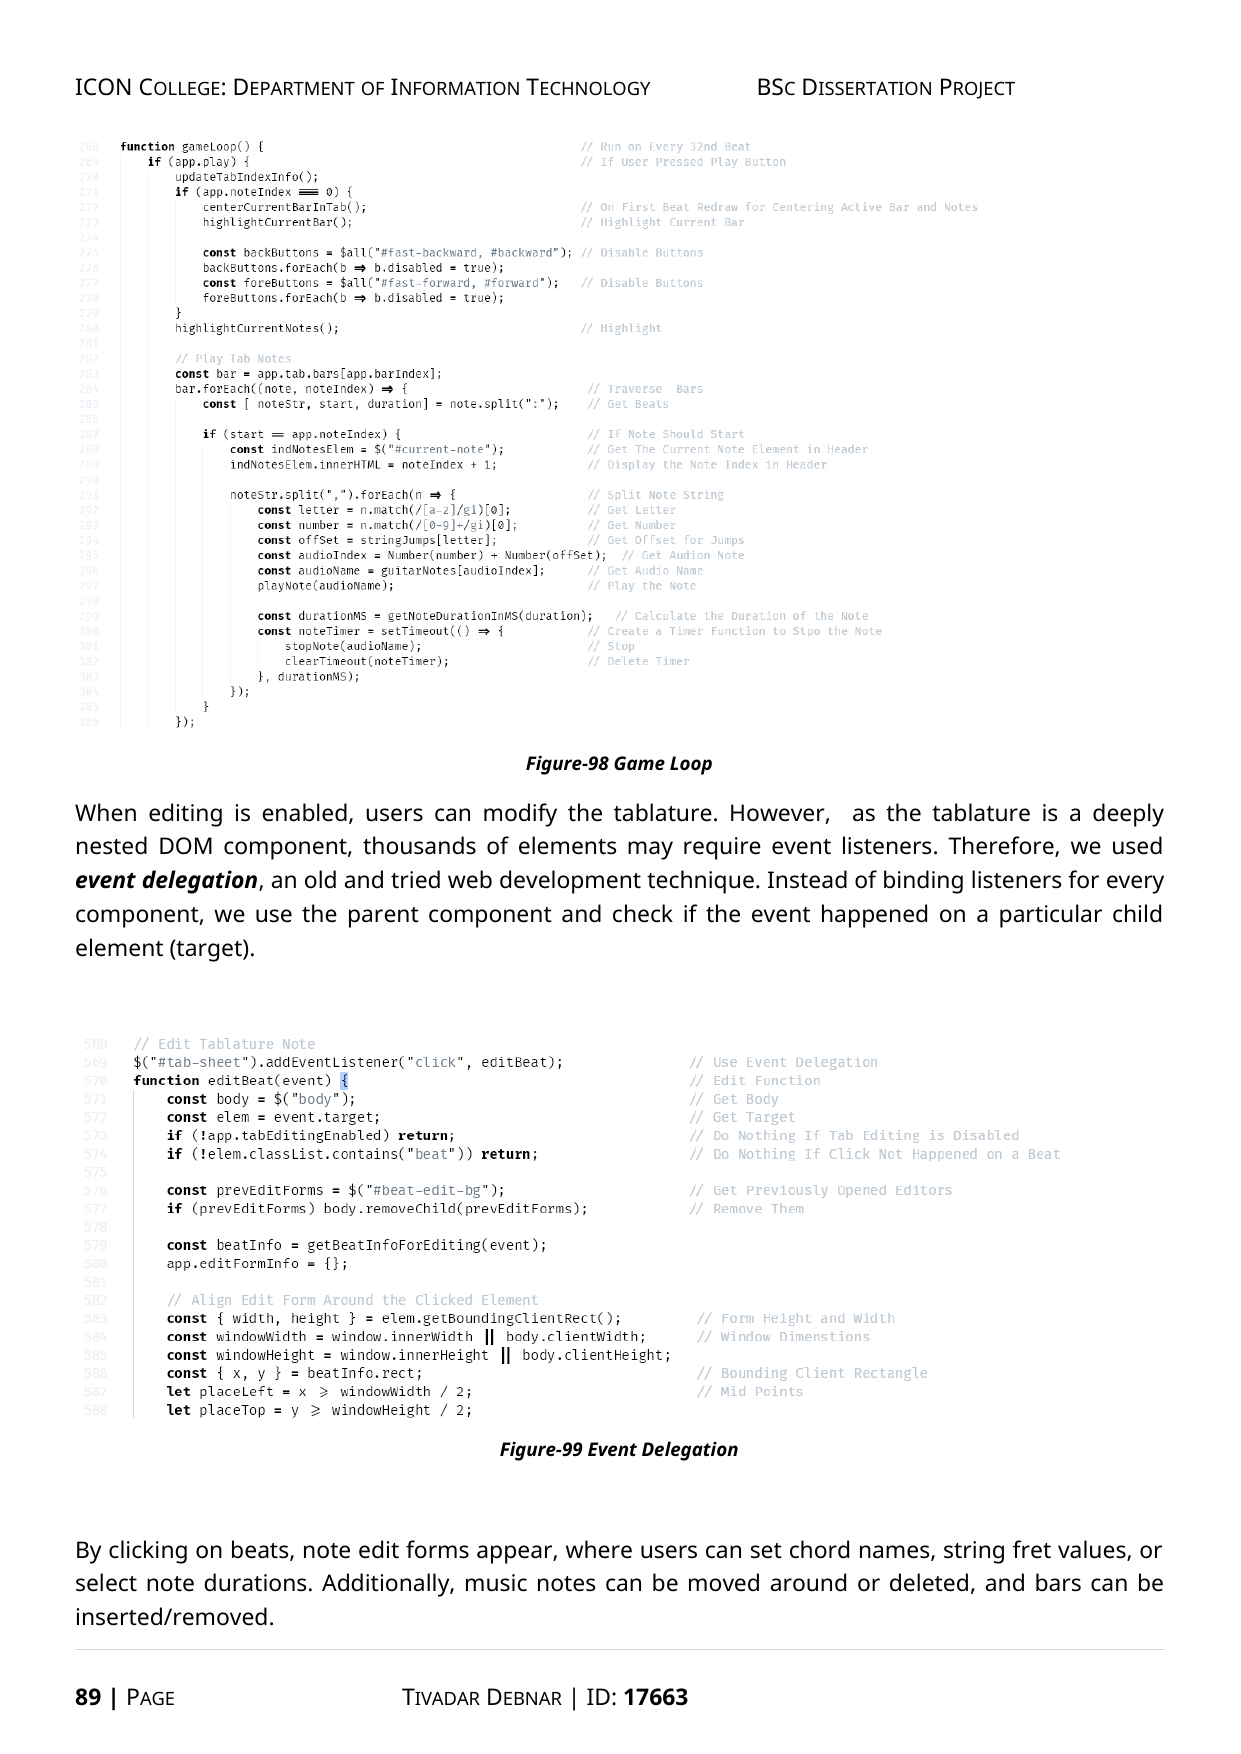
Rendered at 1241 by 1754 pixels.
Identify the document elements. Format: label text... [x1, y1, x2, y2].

picture [75, 1032, 1167, 1418]
text Figure-98 Game Loop [75, 750, 1165, 776]
text When editing is enabled, users can modify the tablature. However, as the tablature is a deeply nested DOM component, thousands of elements may require event listeners. Therefore, we used event delegation, an old and tried web development technique. Instead of binding listeners for every component, we use the parent component and check if the event happened on a particular child element (target). [75, 797, 1165, 963]
picture [75, 139, 1040, 731]
text Figure-99 Event Delegation [75, 1437, 1165, 1462]
text By clicking on beats, note edit forms appear, where users can set chord names, string fret values, or select note durations. Additionally, music notes can be moved around or deleted, and bars can be inserted/removed. [75, 1533, 1165, 1632]
